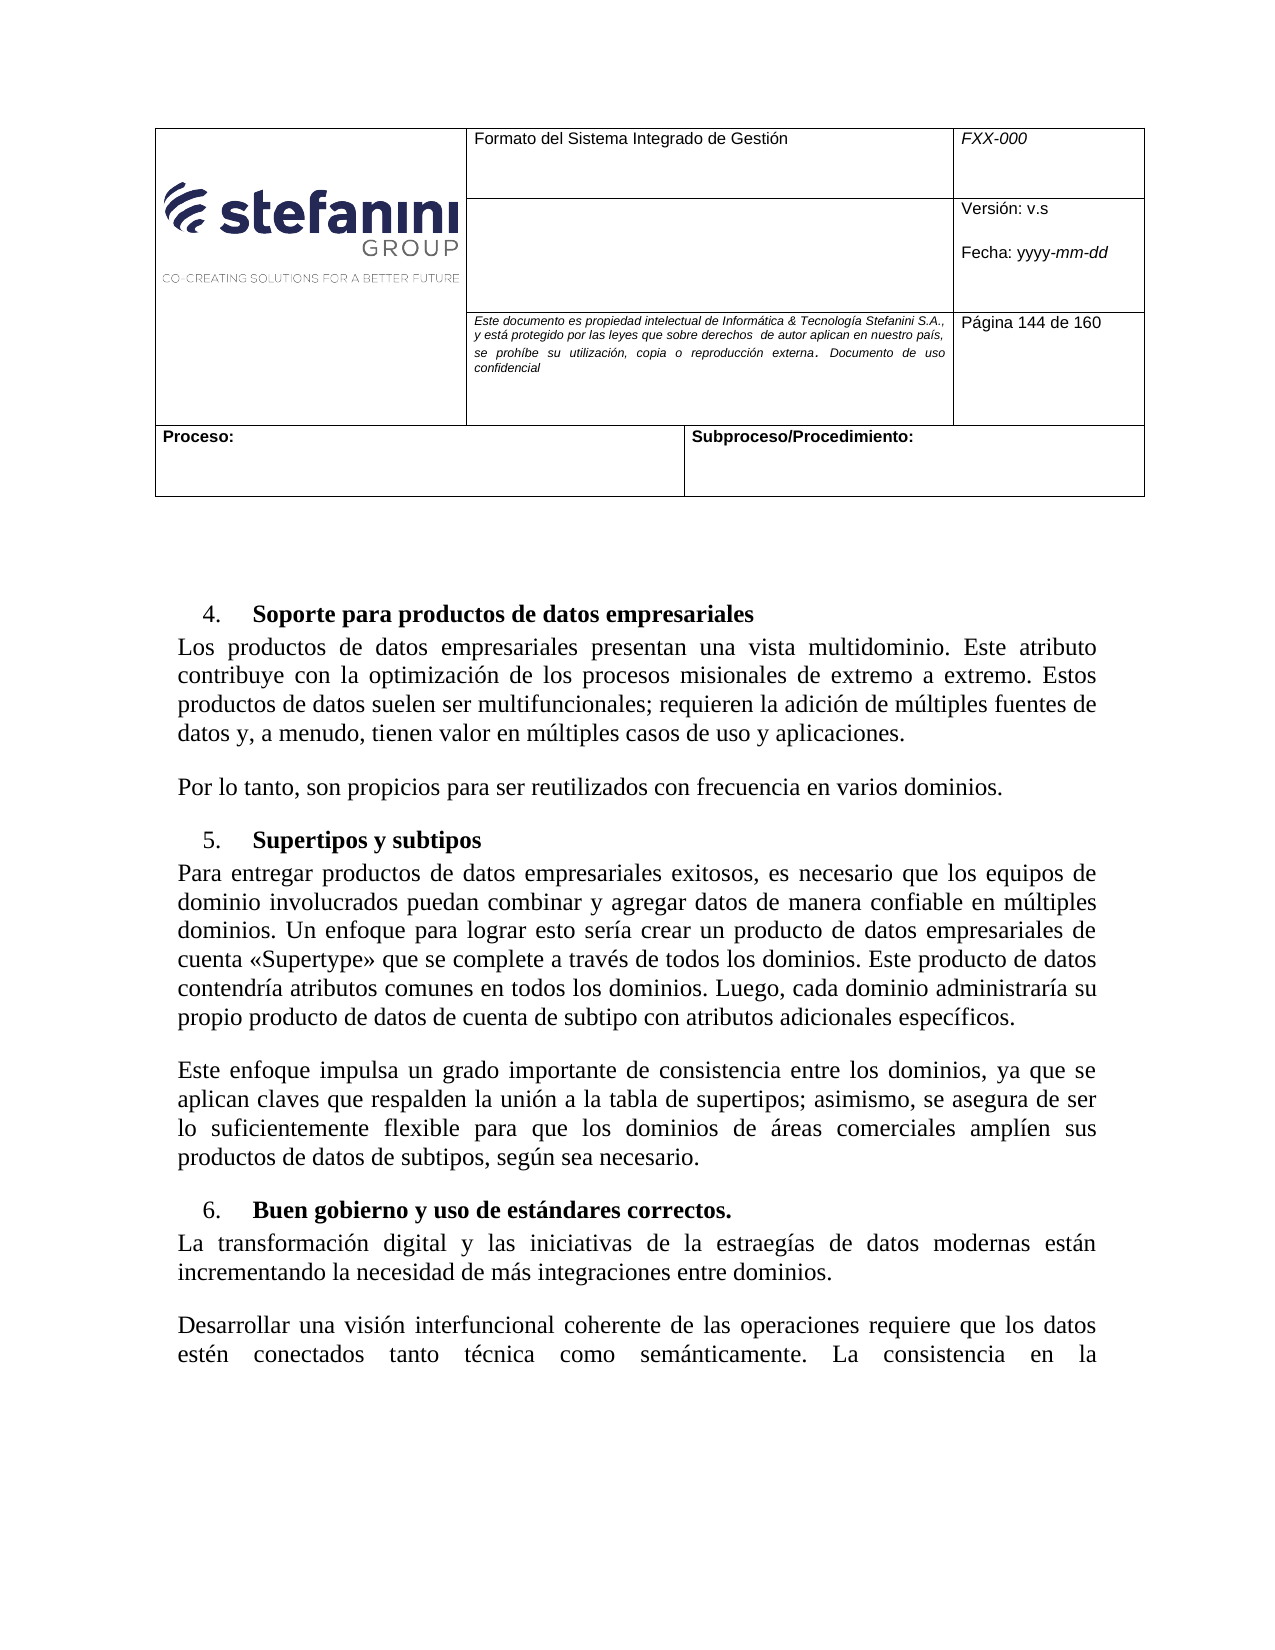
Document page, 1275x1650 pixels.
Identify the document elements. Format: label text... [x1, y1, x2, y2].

list Soporte para productos de datos empresariales [202, 599, 1098, 628]
list Buen gobierno y uso de estándares correctos. [202, 1196, 1098, 1224]
text La transformación digital y las iniciativas de la estraegías de datos modernas están incrementando la necesidad de más integraciones entre dominios. [177, 1228, 1098, 1286]
text Este enfoque impulsa un grado importante de consistencia entre los dominios, ya que se aplican claves que respalden la unión a la tabla de supertipos; asimismo, se asegura de ser lo suficientemente flexible para que los dominios de áreas comerciales amplíen sus productos de datos de subtipos, según sea necesario. [177, 1056, 1098, 1171]
list Supertipos y subtipos [202, 826, 1098, 854]
text Los productos de datos empresariales presentan una vista multidominio. Este atributo contribuye con la optimización de los procesos misionales de extremo a extremo. Estos productos de datos suelen ser multifuncionales; requieren la adición de múltiples fuentes de datos y, a menudo, tienen valor en múltiples casos de uso y aplicaciones. [177, 632, 1098, 747]
picture [162, 182, 460, 286]
text Para entregar productos de datos empresariales exitosos, es necesario que los equipos de dominio involucrados puedan combinar y agregar datos de manera confiable en múltiples dominios. Un enfoque para lograr esto sería crear un producto de datos empresariales de cuenta «Supertype» que se complete a través de todos los dominios. Este producto de datos contendría atributos comunes en todos los dominios. Luego, cada dominio administraría su propio producto de datos de cuenta de subtipo con atributos adicionales específicos. [177, 858, 1098, 1031]
text Desarrollar una visión interfuncional coherente de las operaciones requiere que los datos estén conectados tanto técnica como semánticamente. La consistencia en la implementación, a través de los dominios, no se da espontáneamente; requiere de un enfoque coordinado por el negocio, de cara al gobierno de datos. [177, 1311, 1098, 1368]
text Por lo tanto, son propicios para ser reutilizados con frecuencia en varios dominios. [177, 772, 1098, 801]
